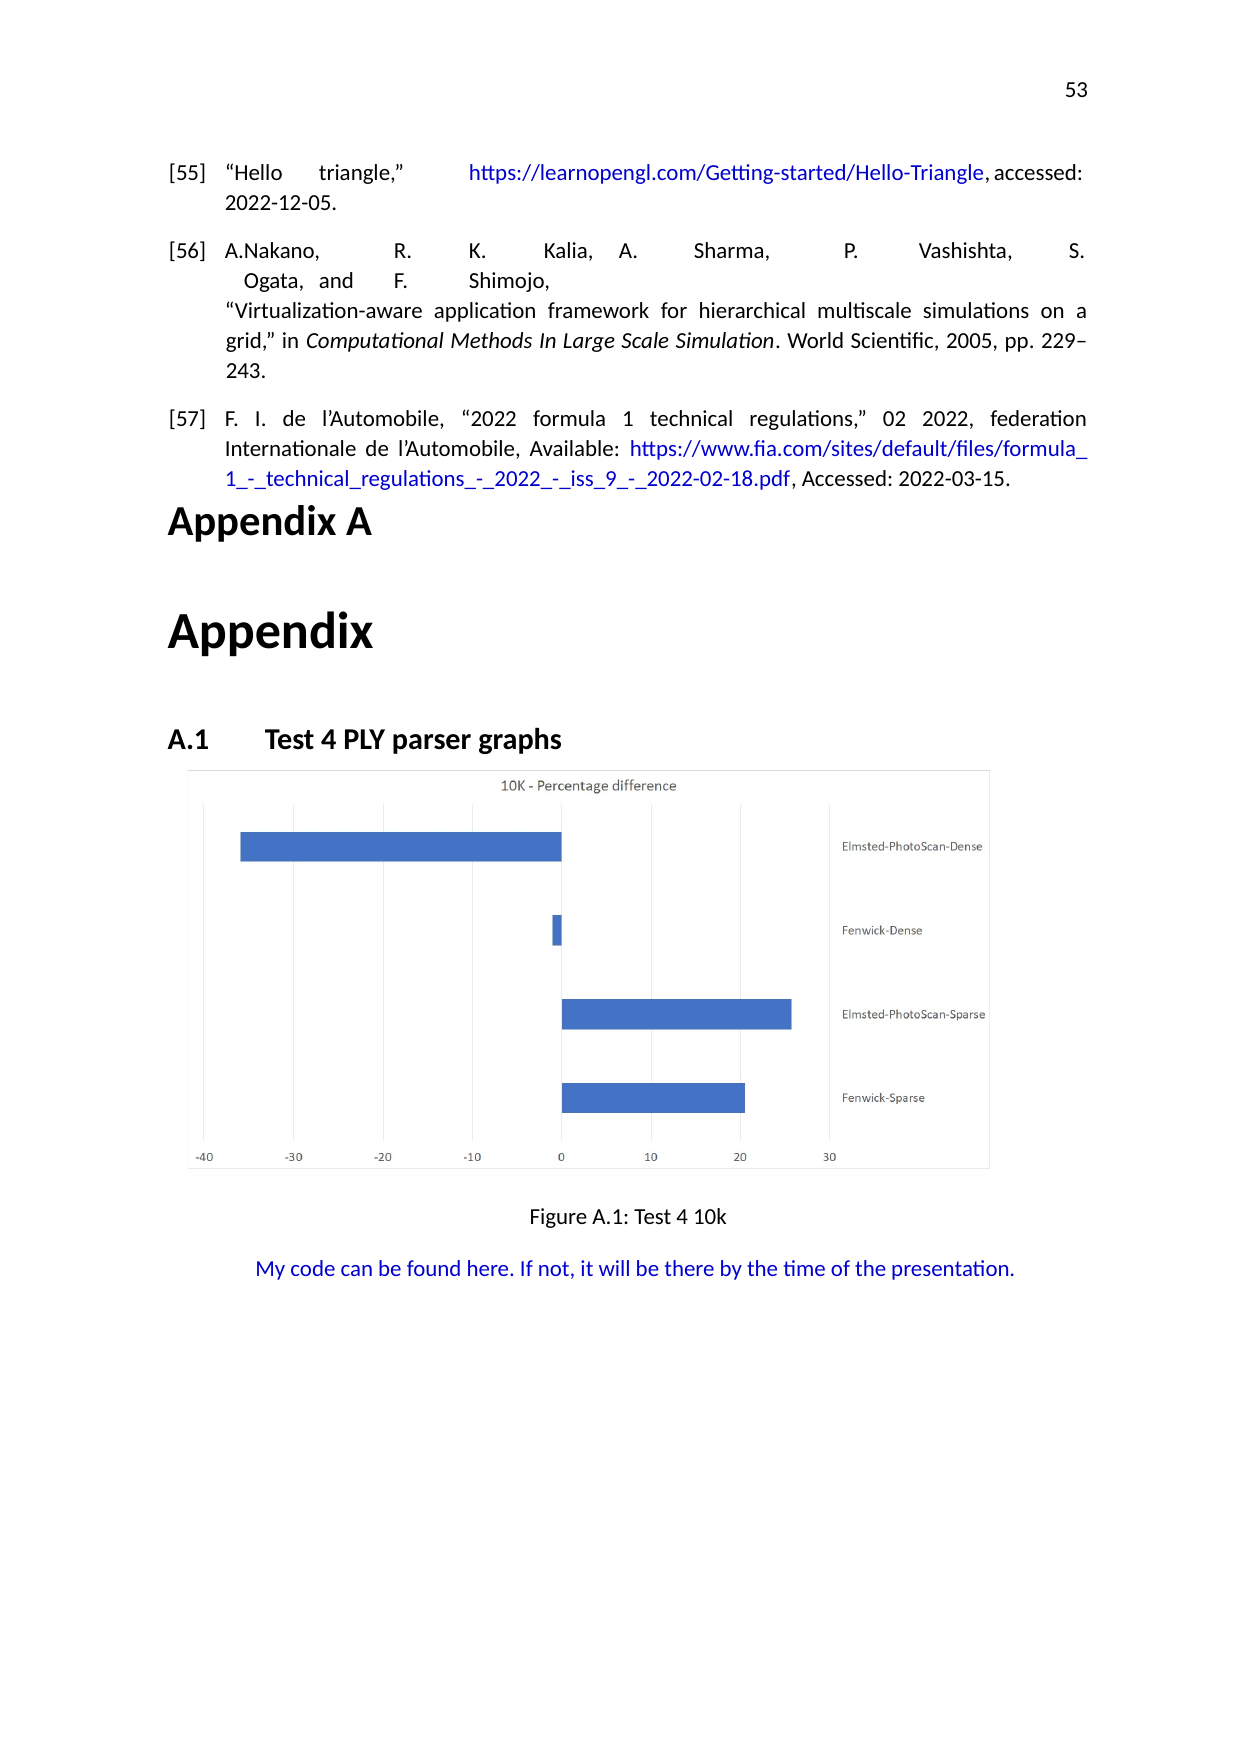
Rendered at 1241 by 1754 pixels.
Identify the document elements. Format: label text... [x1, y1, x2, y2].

subtitle Appendix [167, 598, 1088, 661]
text “Virtualization-aware application framework for hierarchical multiscale simulations on a grid,” in Computational Methods In Large Scale Simulation. World Scientific, 2005, pp. 229–243. [224, 296, 1088, 384]
text Figure A.1: Test 4 10k [208, 1202, 1048, 1230]
list F. I. de l’Automobile, “2022 formula 1 technical regulations,” 02 2022, federation Internationale de l’Automobile, Available: https://www.fia.com/sites/default/files/formula_ 1_-_technical_regulations_-_2022_-_iss_9_-_2022-02-18.pdf, Accessed: 2022-03-15. [169, 404, 1088, 492]
picture [187, 770, 1069, 1169]
list “Hello triangle,” https://learnopengl.com/Getting-started/Hello-Triangle, accessed: 2022-12-05. [169, 158, 1088, 216]
text Appendix A [167, 494, 1088, 546]
text My code can be found here. If not, it will be there by the time of the presentation. [169, 1254, 1016, 1282]
list A. Nakano, R. K. Kalia, A. Sharma, P. Vashishta, S. Ogata, and F. Shimojo, [169, 236, 1088, 294]
subtitle A.1 Test 4 PLY parser graphs [167, 720, 1088, 757]
